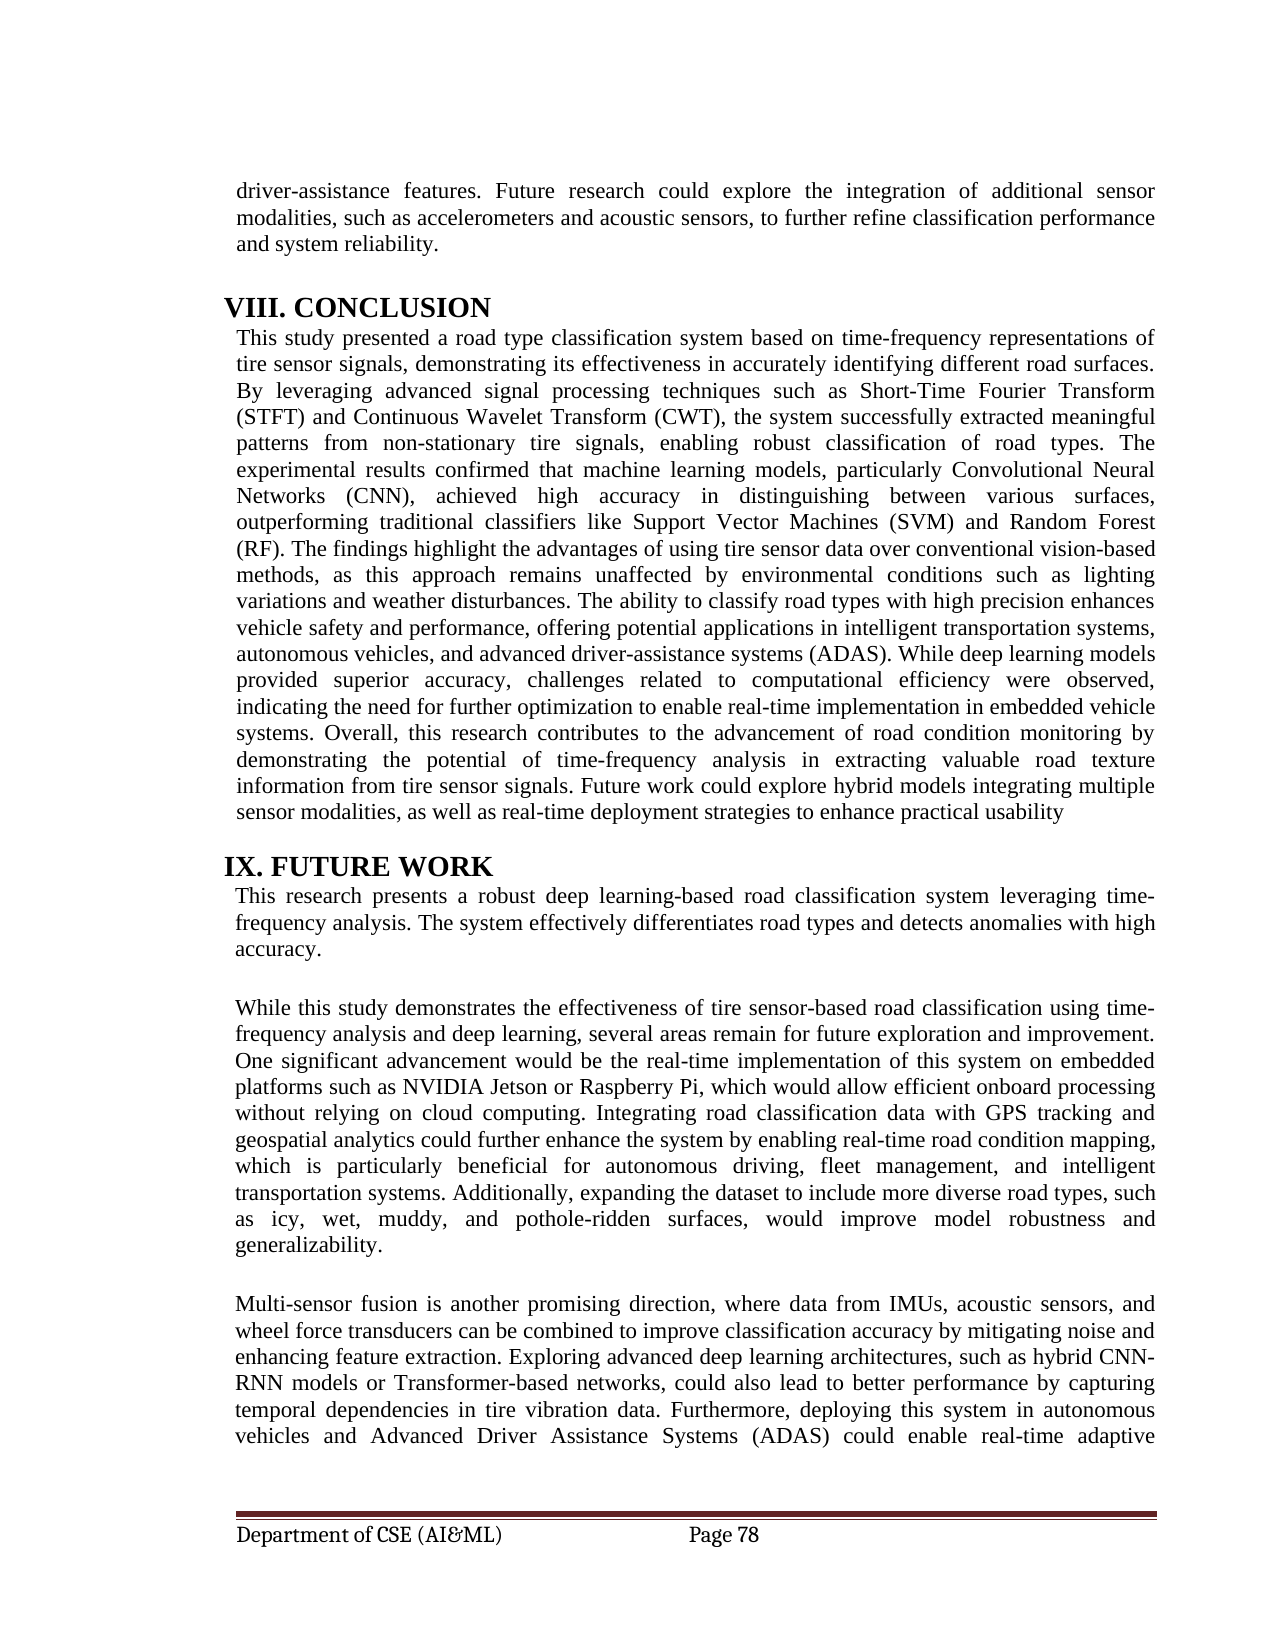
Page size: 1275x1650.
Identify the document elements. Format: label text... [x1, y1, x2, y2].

subtitle IX. FUTURE WORK [224, 849, 1152, 882]
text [236, 177, 1157, 256]
subtitle VIII. CONCLUSION [224, 290, 1151, 324]
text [235, 1290, 1157, 1448]
text While this study demonstrates the effectiveness of tire sensor-based road classification using time-frequency analysis and deep learning, several areas remain for future exploration and improvement. One significant advancement would be the real-time implementation of this system on embedded platforms such as NVIDIA Jetson or Raspberry Pi, which would allow efficient onboard processing without relying on cloud computing. Integrating road classification data with GPS tracking and geospatial analytics could further enhance the system by enabling real-time road condition mapping, which is particularly beneficial for autonomous driving, fleet management, and intelligent transportation systems. Additionally, expanding the dataset to include more diverse road types, such as icy, wet, muddy, and pothole-ridden surfaces, would improve model robustness and generalizability. [235, 994, 1157, 1258]
text This study presented a road type classification system based on time-frequency representations of tire sensor signals, demonstrating its effectiveness in accurately identifying different road surfaces. By leveraging advanced signal processing techniques such as Short-Time Fourier Transform (STFT) and Continuous Wavelet Transform (CWT), the system successfully extracted meaningful patterns from non-stationary tire signals, enabling robust classification of road types. The experimental results confirmed that machine learning models, particularly Convolutional Neural Networks (CNN), achieved high accuracy in distinguishing between various surfaces, outperforming traditional classifiers like Support Vector Machines (SVM) and Random Forest (RF). The findings highlight the advantages of using tire sensor data over conventional vision-based methods, as this approach remains unaffected by environmental conditions such as lighting variations and weather disturbances. The ability to classify road types with high precision enhances vehicle safety and performance, offering potential applications in intelligent transportation systems, autonomous vehicles, and advanced driver-assistance systems (ADAS). While deep learning models provided superior accuracy, challenges related to computational efficiency were observed, indicating the need for further optimization to enable real-time implementation in embedded vehicle systems. Overall, this research contributes to the advancement of road condition monitoring by demonstrating the potential of time-frequency analysis in extracting valuable road texture information from tire sensor signals. Future work could explore hybrid models integrating multiple sensor modalities, as well as real-time deployment strategies to enhance practical usability [236, 324, 1157, 825]
text This research presents a robust deep learning-based road classification system leveraging time-frequency analysis. The system effectively differentiates road types and detects anomalies with high accuracy. [235, 882, 1157, 961]
